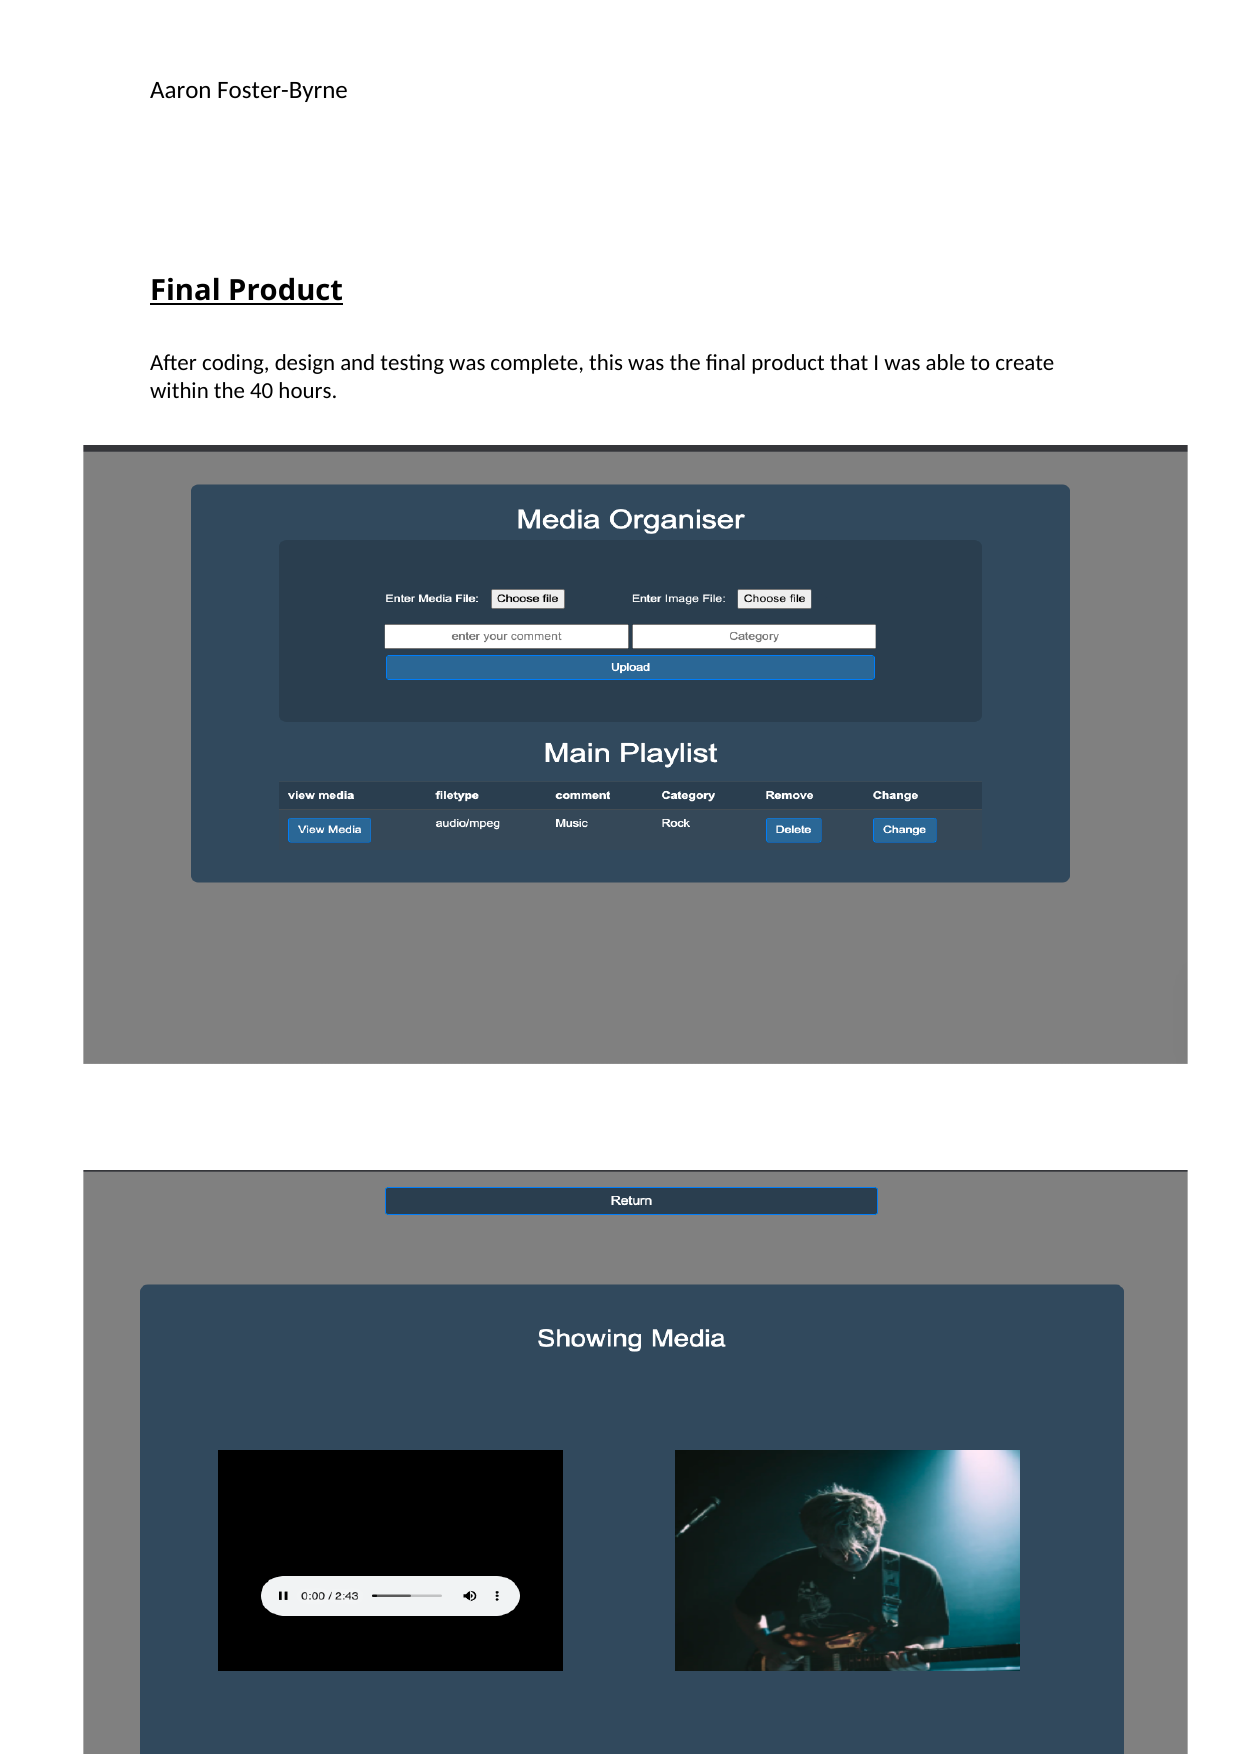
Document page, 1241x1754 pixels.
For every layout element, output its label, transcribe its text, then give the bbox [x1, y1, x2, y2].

picture [83, 1170, 1188, 1754]
text Final Product [150, 269, 1090, 309]
text After coding, design and testing was complete, this was the final product that I was able to create within the 40 hours. [150, 348, 1090, 404]
picture [83, 445, 1188, 1064]
